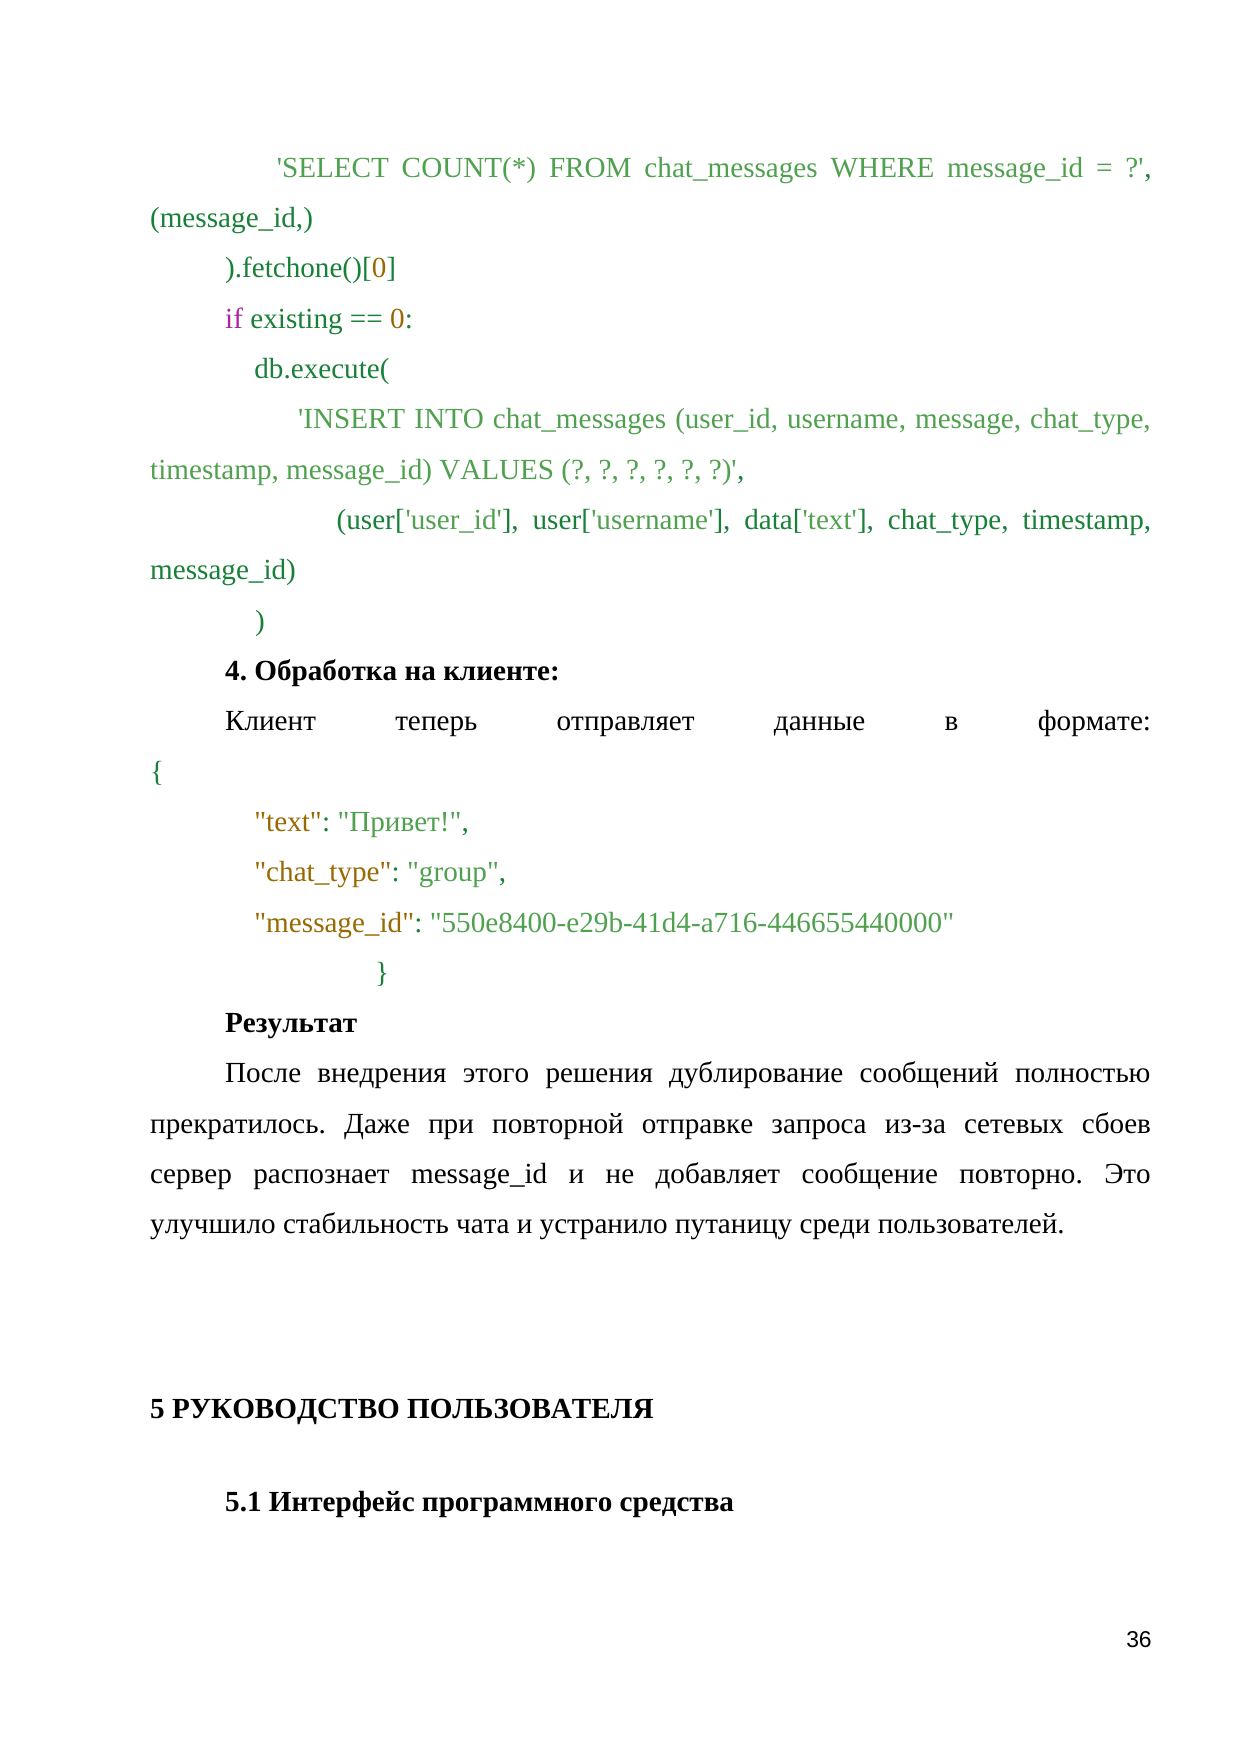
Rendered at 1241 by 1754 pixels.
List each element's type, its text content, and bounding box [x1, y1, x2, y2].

text Клиент теперь отправляет данные в формате: { [150, 703, 1151, 787]
subtitle 5.1 Интерфейс программного средства [150, 1484, 1151, 1518]
text 'SELECT COUNT(*) FROM chat_messages WHERE message_id = ?', (message_id,) [150, 150, 1151, 234]
text "text": "Привет!", [150, 804, 1151, 838]
text "chat_type": "group", [150, 854, 1151, 888]
text "message_id": "550e8400-e29b-41d4-a716-446655440000" [150, 905, 1151, 938]
subtitle 5 РУКОВОДСТВО ПОЛЬЗОВАТЕЛЯ [150, 1391, 1151, 1424]
text db.execute( [150, 351, 1151, 385]
text } [300, 955, 1151, 988]
text (user['user_id'], user['username'], data['text'], chat_type, timestamp, message_id) [150, 502, 1151, 586]
text После внедрения этого решения дублирование сообщений полностью прекратилось. Даже при повторной отправке запроса из-за сетевых сбоев сервер распознает message_id и не добавляет сообщение повторно. Это улучшило стабильность чата и устранило путаницу среди пользователей. [150, 1056, 1151, 1240]
text 'INSERT INTO chat_messages (user_id, username, message, chat_type, timestamp, message_id) VALUES (?, ?, ?, ?, ?, ?)', [150, 402, 1151, 485]
text if existing == 0: [150, 301, 1151, 334]
text ) 4. Обработка на клиенте: [225, 603, 1151, 687]
text Результат [150, 1005, 1151, 1039]
text ).fetchone()[0] [150, 251, 1151, 284]
